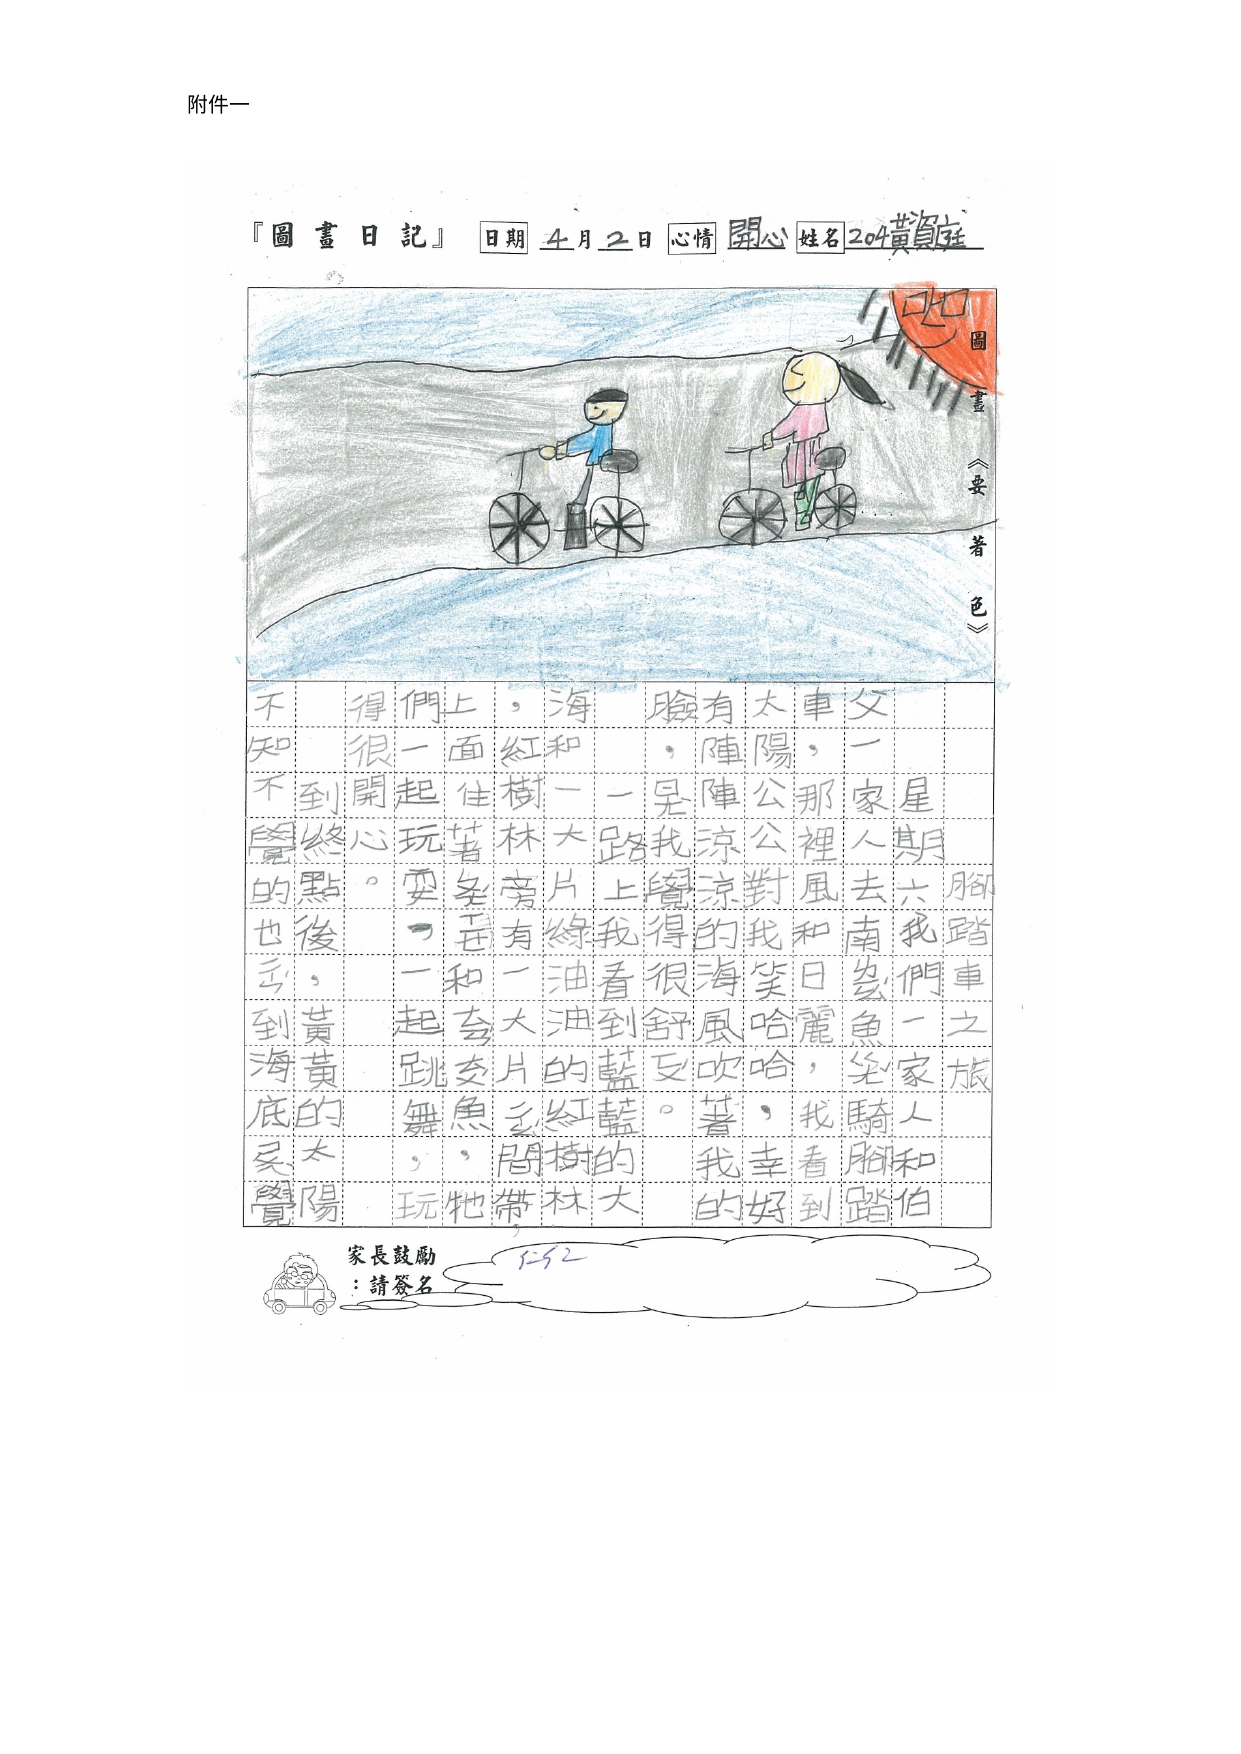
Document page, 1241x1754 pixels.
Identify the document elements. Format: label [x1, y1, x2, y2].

picture [187, 164, 1053, 1389]
